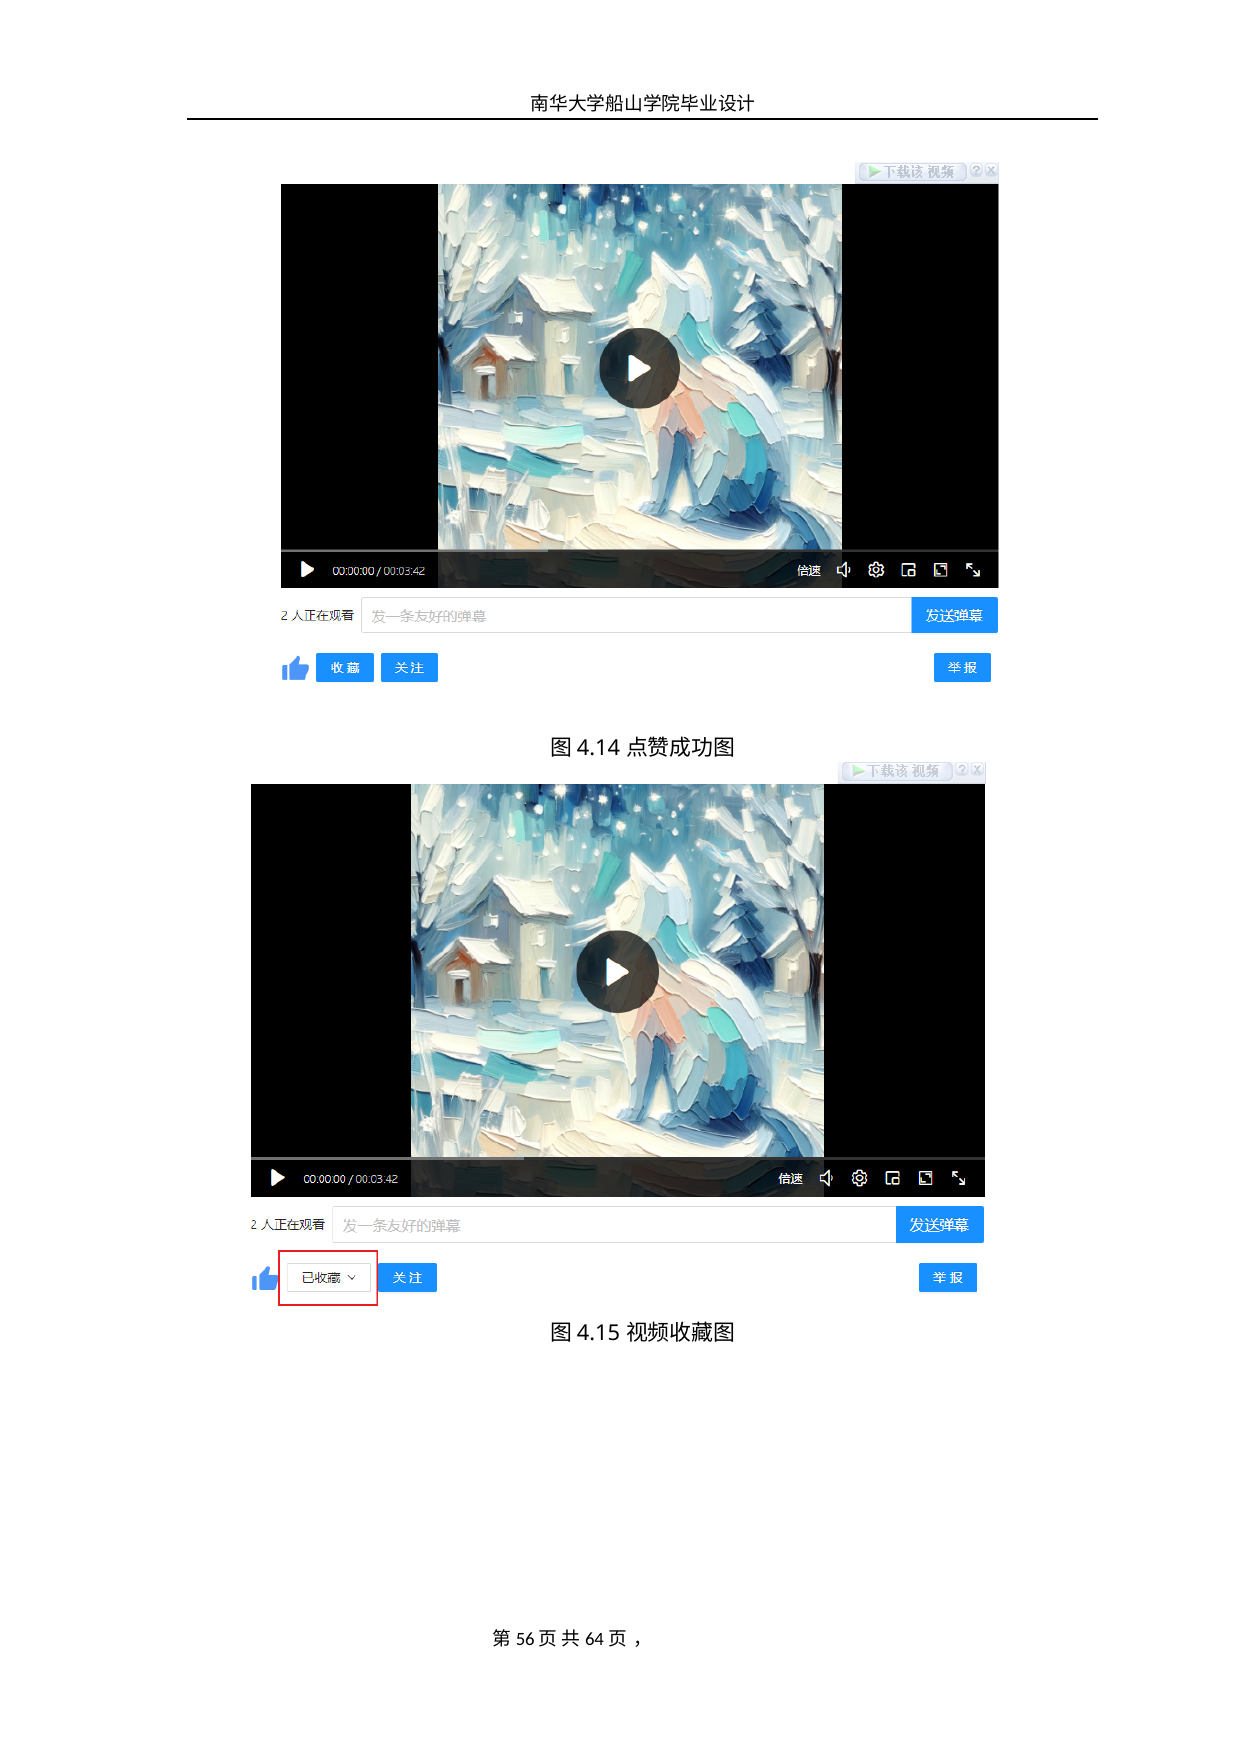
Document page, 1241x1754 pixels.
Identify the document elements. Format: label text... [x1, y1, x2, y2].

picture [210, 762, 1076, 1311]
text 图4.15 视频收藏图 [187, 1315, 1098, 1347]
picture [210, 162, 1076, 700]
text 图4.14 点赞成功图 [187, 730, 1098, 762]
